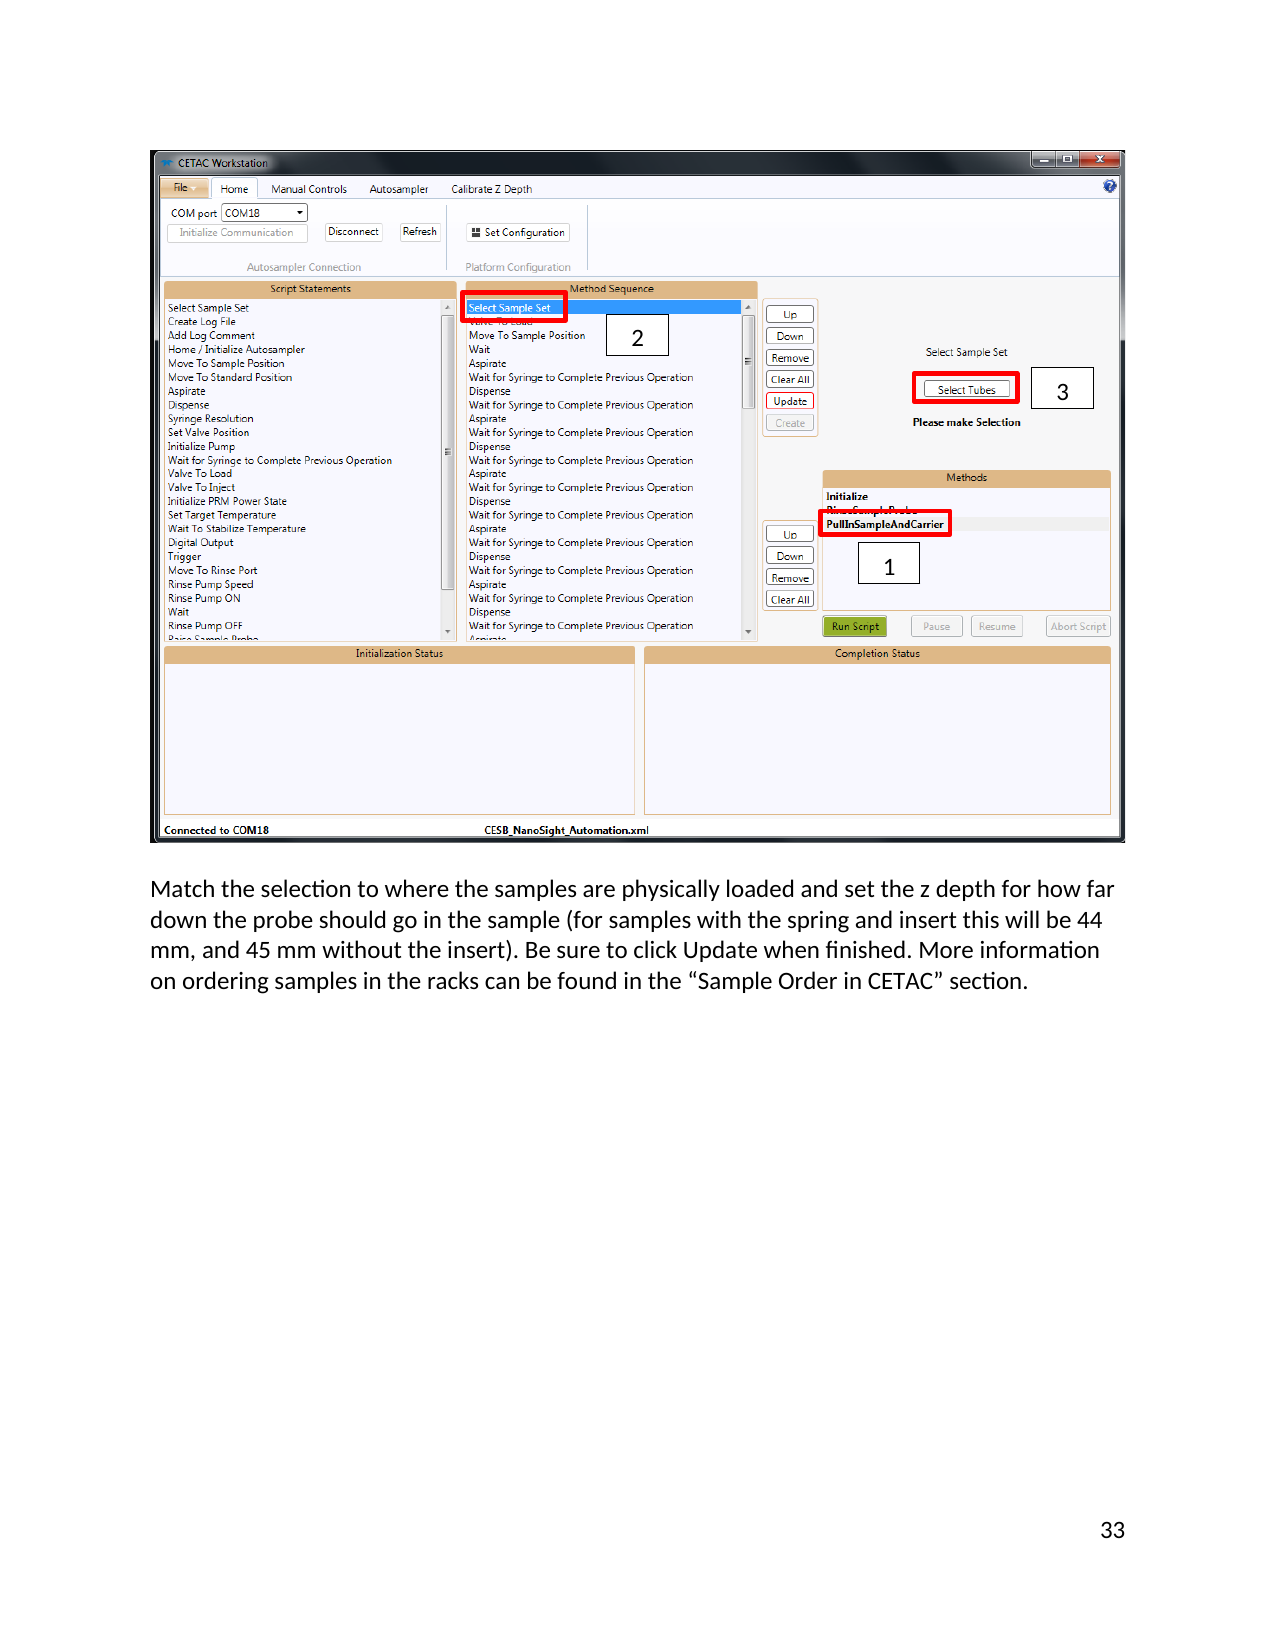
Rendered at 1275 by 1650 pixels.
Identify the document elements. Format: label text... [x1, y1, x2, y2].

picture [150, 150, 1125, 843]
text Match the selection to where the samples are physically loaded and set the z depth for how far down the probe should go in the sample (for samples with the spring and insert this will be 44 mm, and 45 mm without the insert). Be sure to click Update when finished. More information on ordering samples in the racks can be found in the “Sample Order in CETAC” section. [150, 873, 1125, 996]
